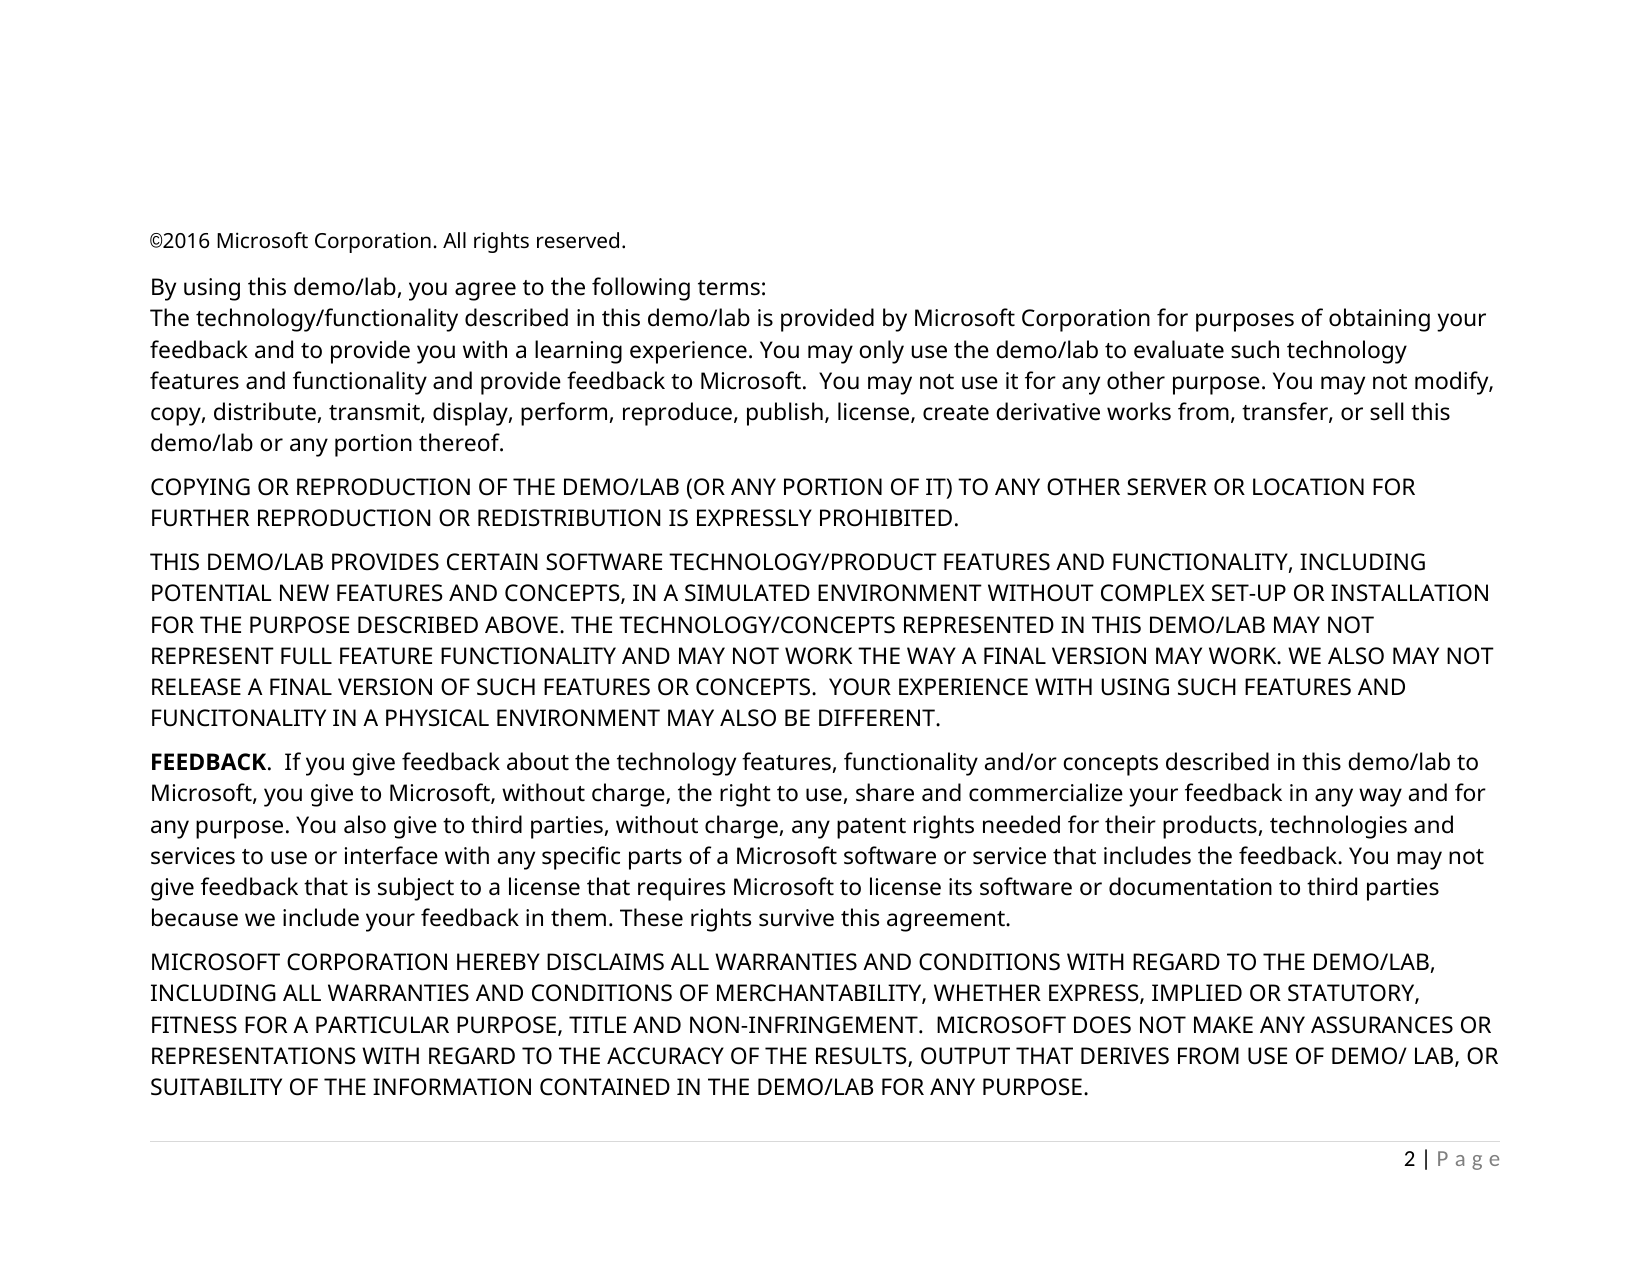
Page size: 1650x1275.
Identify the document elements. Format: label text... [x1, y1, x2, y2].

text The technology/functionality described in this demo/lab is provided by Microsoft Corporation for purposes of obtaining your feedback and to provide you with a learning experience. You may only use the demo/lab to evaluate such technology features and functionality and provide feedback to Microsoft. You may not use it for any other purpose. You may not modify, copy, distribute, transmit, display, perform, reproduce, publish, license, create derivative works from, transfer, or sell this demo/lab or any portion thereof. [150, 302, 1500, 459]
text FEEDBACK. If you give feedback about the technology features, functionality and/or concepts described in this demo/lab to Microsoft, you give to Microsoft, without charge, the right to use, share and commercialize your feedback in any way and for any purpose. You also give to third parties, without charge, any patent rights needed for their products, technologies and services to use or interface with any specific parts of a Microsoft software or service that includes the feedback. You may not give feedback that is subject to a license that requires Microsoft to license its software or documentation to third parties because we include your feedback in them. These rights survive this agreement. [150, 746, 1500, 934]
text COPYING OR REPRODUCTION OF THE DEMO/LAB (OR ANY PORTION OF IT) TO ANY OTHER SERVER OR LOCATION FOR FURTHER REPRODUCTION OR REDISTRIBUTION IS EXPRESSLY PROHIBITED. [150, 471, 1500, 534]
text MICROSOFT CORPORATION HEREBY DISCLAIMS ALL WARRANTIES AND CONDITIONS WITH REGARD TO THE DEMO/LAB, INCLUDING ALL WARRANTIES AND CONDITIONS OF MERCHANTABILITY, WHETHER EXPRESS, IMPLIED OR STATUTORY, FITNESS FOR A PARTICULAR PURPOSE, TITLE AND NON-INFRINGEMENT. MICROSOFT DOES NOT MAKE ANY ASSURANCES OR REPRESENTATIONS WITH REGARD TO THE ACCURACY OF THE RESULTS, OUTPUT THAT DERIVES FROM USE OF DEMO/ LAB, OR SUITABILITY OF THE INFORMATION CONTAINED IN THE DEMO/LAB FOR ANY PURPOSE. [150, 946, 1500, 1102]
text ©2016 Microsoft Corporation. All rights reserved. [150, 226, 1500, 254]
text By using this demo/lab, you agree to the following terms: [150, 271, 1500, 302]
text THIS DEMO/LAB PROVIDES CERTAIN SOFTWARE TECHNOLOGY/PRODUCT FEATURES AND FUNCTIONALITY, INCLUDING POTENTIAL NEW FEATURES AND CONCEPTS, IN A SIMULATED ENVIRONMENT WITHOUT COMPLEX SET-UP OR INSTALLATION FOR THE PURPOSE DESCRIBED ABOVE. THE TECHNOLOGY/CONCEPTS REPRESENTED IN THIS DEMO/LAB MAY NOT REPRESENT FULL FEATURE FUNCTIONALITY AND MAY NOT WORK THE WAY A FINAL VERSION MAY WORK. WE ALSO MAY NOT RELEASE A FINAL VERSION OF SUCH FEATURES OR CONCEPTS. YOUR EXPERIENCE WITH USING SUCH FEATURES AND FUNCITONALITY IN A PHYSICAL ENVIRONMENT MAY ALSO BE DIFFERENT. [150, 546, 1500, 734]
